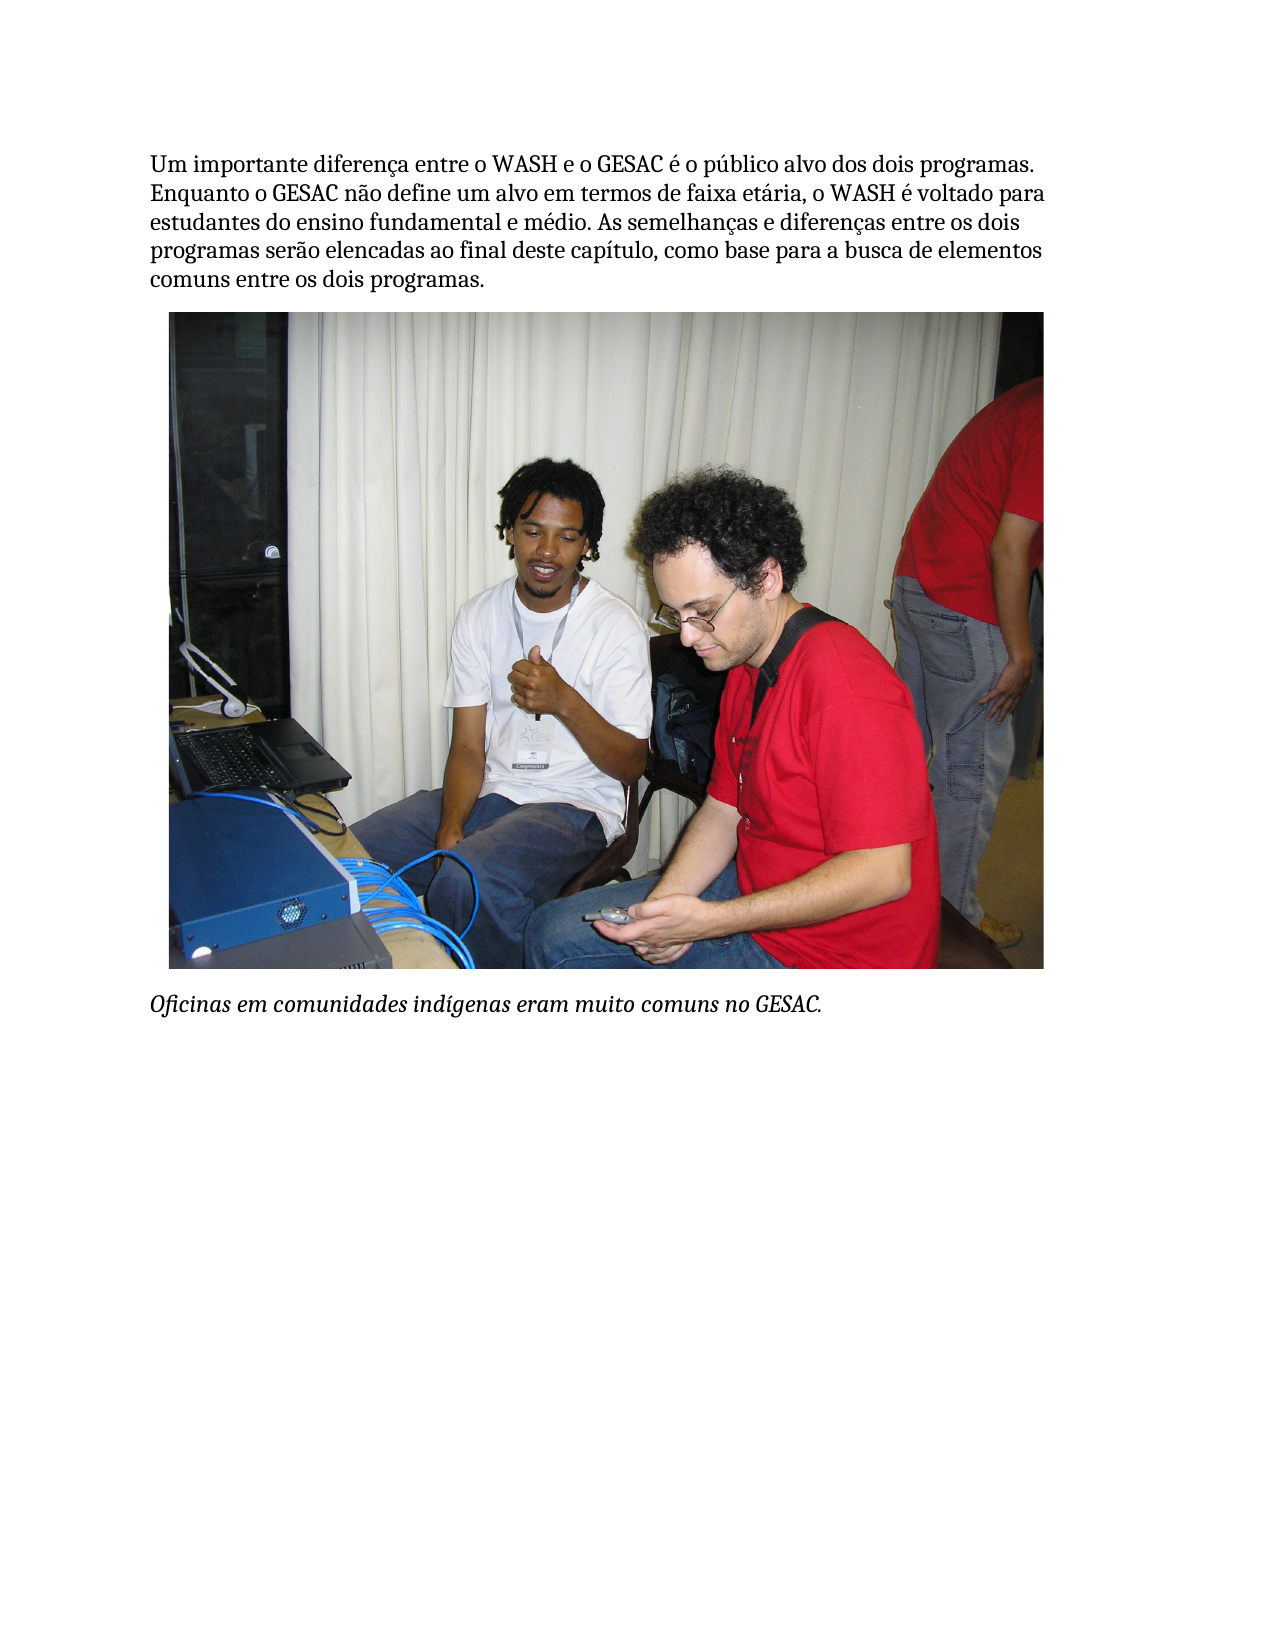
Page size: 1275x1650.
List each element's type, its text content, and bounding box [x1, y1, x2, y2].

text Um importante diferença entre o WASH e o GESAC é o público alvo dos dois programas. Enquanto o GESAC não define um alvo em termos de faixa etária, o WASH é voltado para estudantes do ensino fundamental e médio. As semelhanças e diferenças entre os dois programas serão elencadas ao final deste capítulo, como base para a busca de elementos comuns entre os dois programas. [150, 150, 1125, 294]
text Oficinas em comunidades indígenas eram muito comuns no GESAC. [150, 989, 1125, 1018]
picture [168, 312, 1044, 969]
